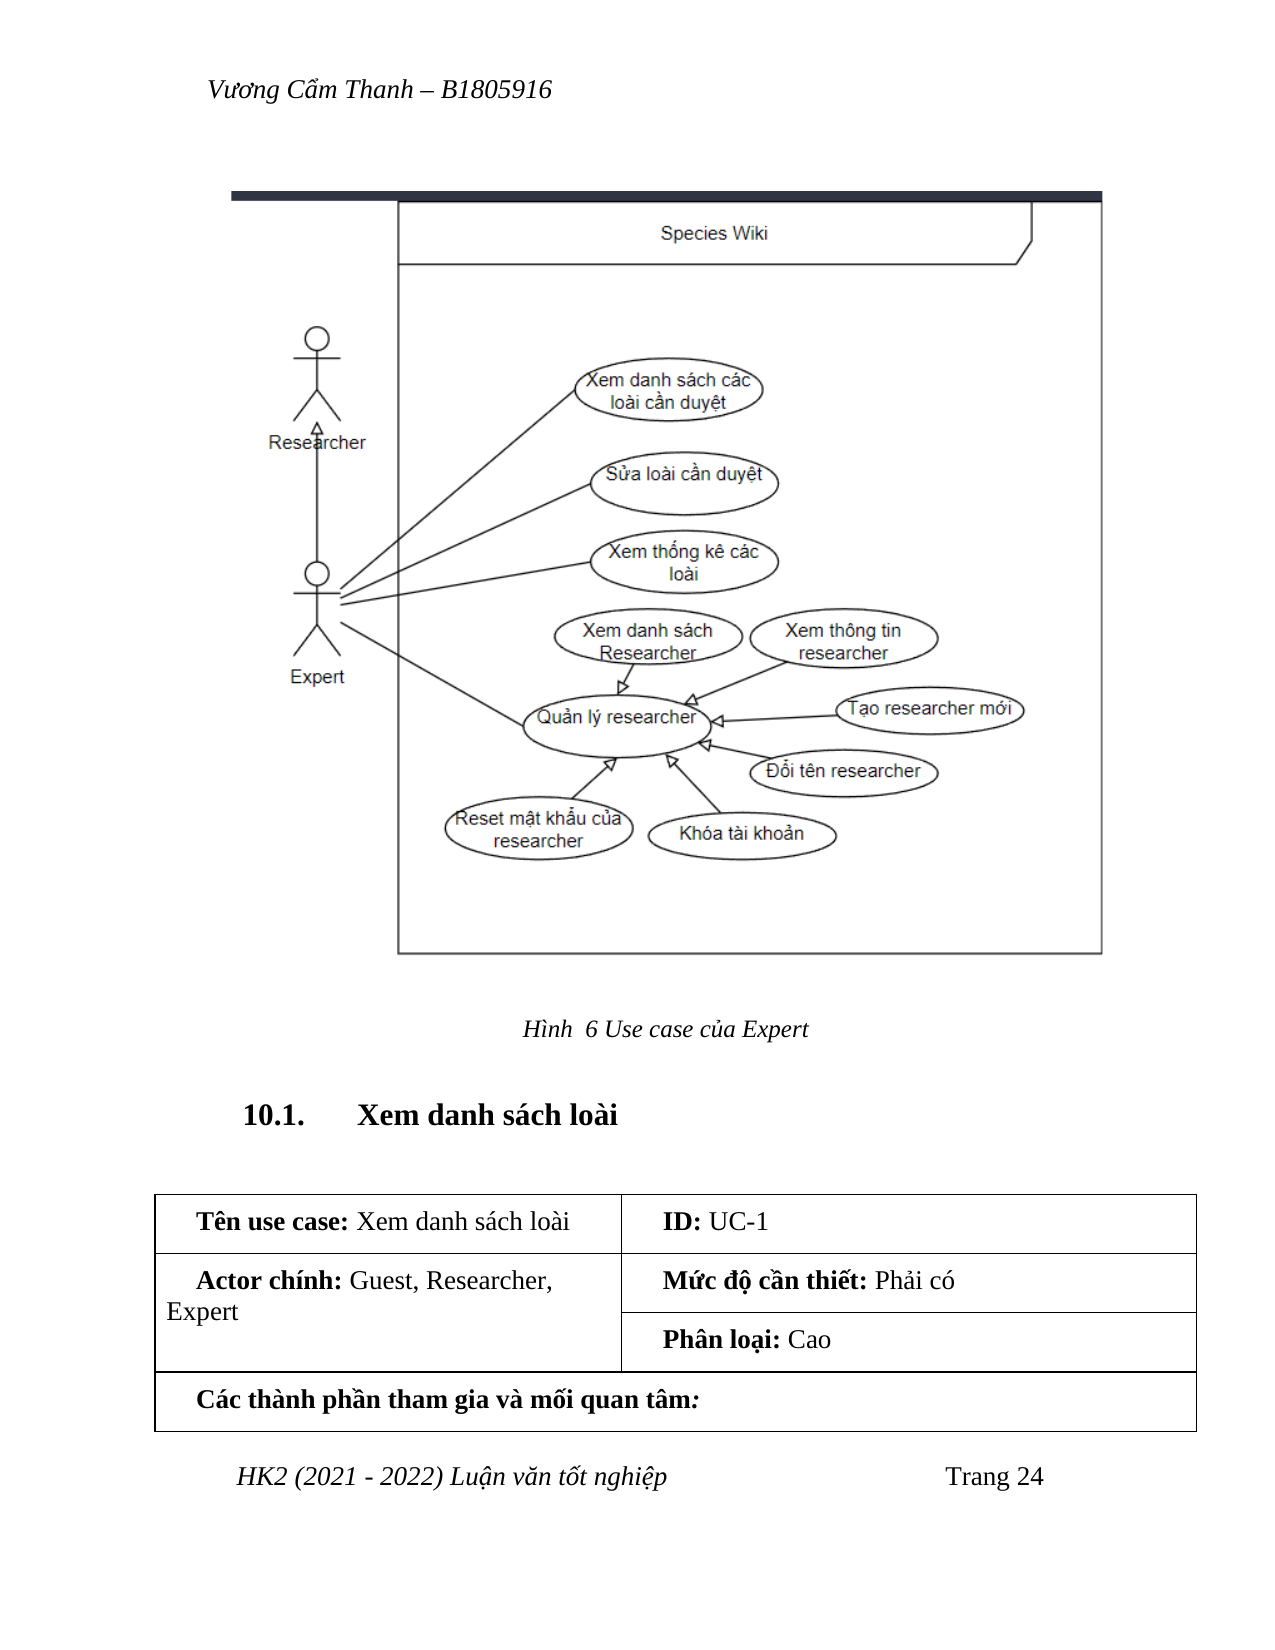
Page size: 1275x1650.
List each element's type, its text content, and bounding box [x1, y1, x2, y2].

table_cell Mức độ cần thiết: Phải có [622, 1254, 1196, 1312]
table_cell Phân loại: Cao [622, 1313, 1196, 1371]
table_header ID: UC-1 [622, 1195, 1196, 1253]
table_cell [156, 1373, 1196, 1431]
table_header Tên use case: Xem danh sách loài [156, 1195, 621, 1253]
picture [231, 191, 1103, 1009]
table_cell Actor chính: Guest, Researcher, Expert [156, 1254, 621, 1371]
subtitle Xem danh sách loài [236, 1096, 1157, 1132]
